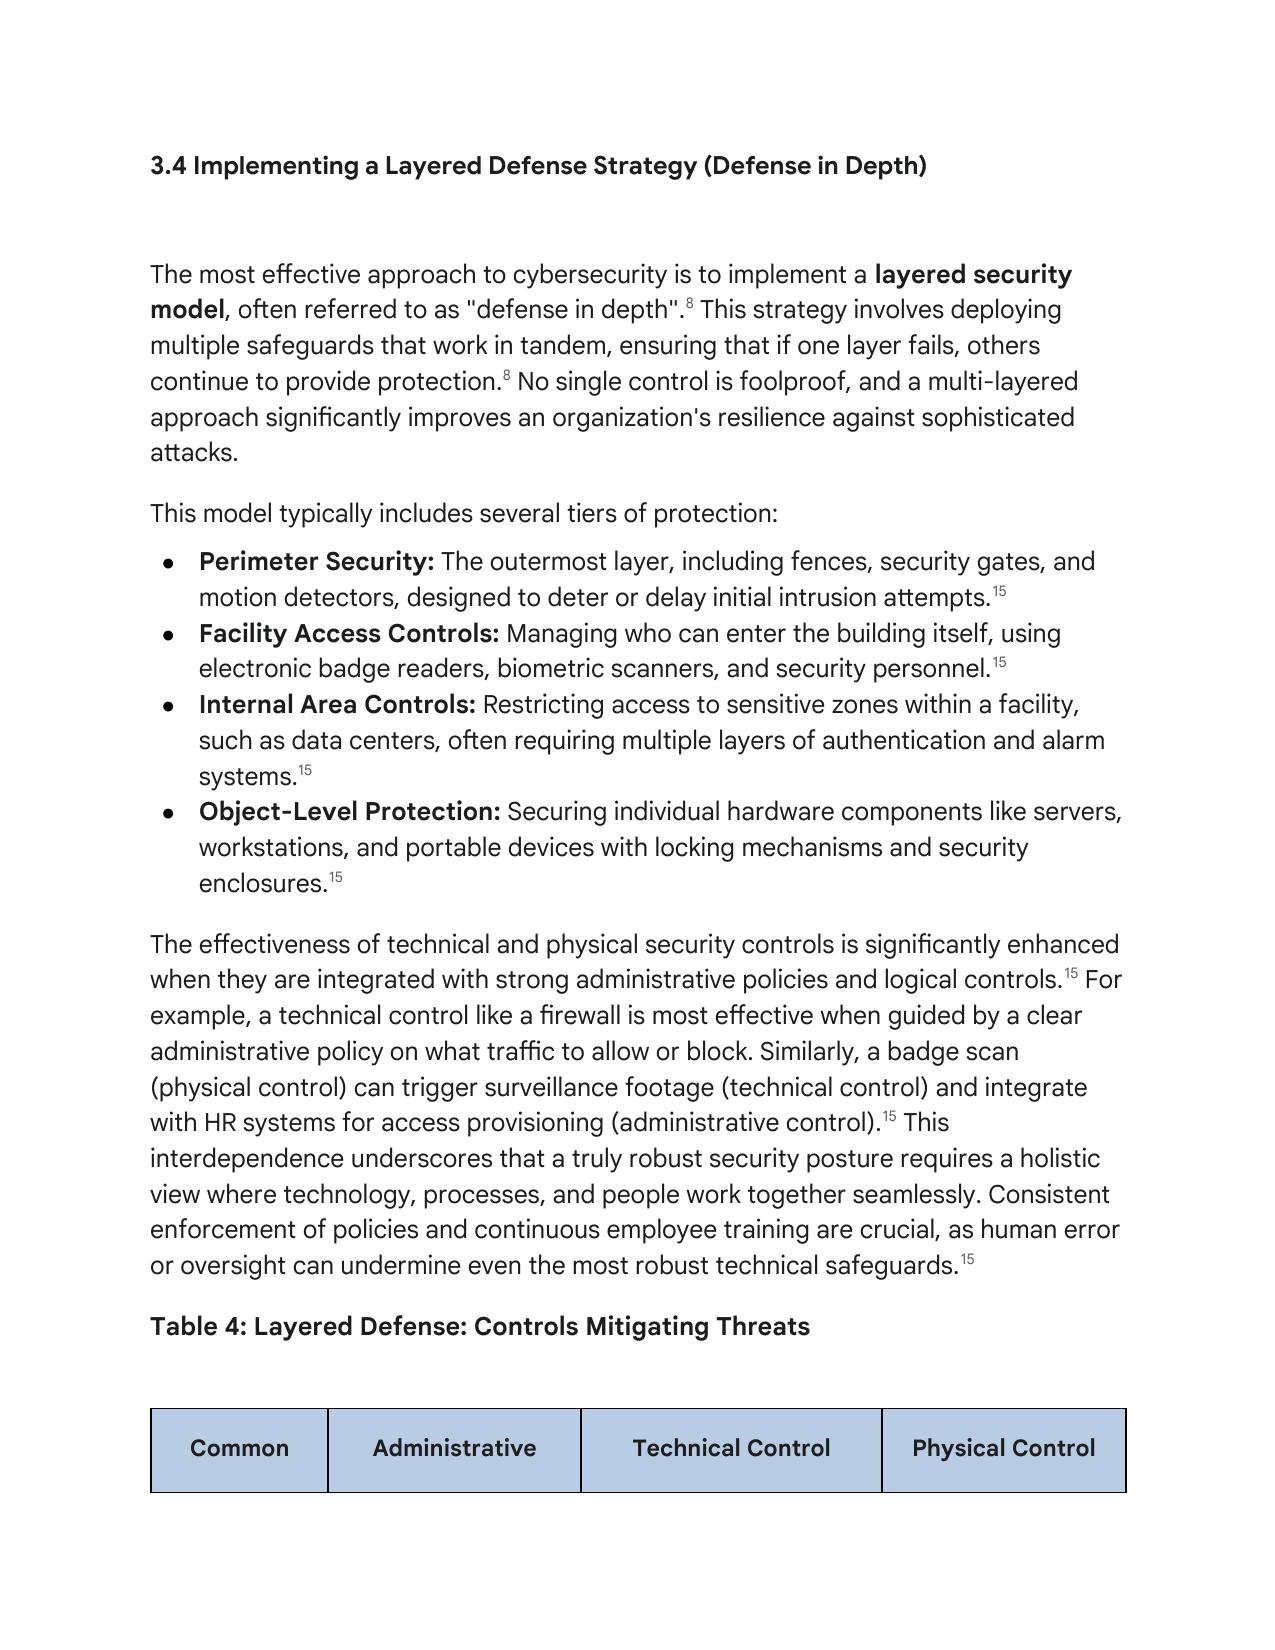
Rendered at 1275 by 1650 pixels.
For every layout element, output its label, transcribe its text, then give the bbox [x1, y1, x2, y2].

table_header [152, 1409, 327, 1492]
subtitle 3.4 Implementing a Layered Defense Strategy (Defense in Depth) [150, 150, 1125, 181]
list Perimeter Security: The outermost layer, including fences, security gates, and motion detectors, designed to deter or delay initial intrusion attempts.15 [161, 547, 1125, 614]
text This model typically includes several tiers of protection: [150, 498, 1125, 530]
list Facility Access Controls: Managing who can enter the building itself, using electronic badge readers, biometric scanners, and security personnel.15 [161, 618, 1125, 685]
text The most effective approach to cybersecurity is to implement a layered security model, often referred to as "defense in depth".8 This strategy involves deploying multiple safeguards that work in tandem, ensuring that if one layer fails, others continue to provide protection.8 No single control is foolproof, and a multi-layered approach significantly improves an organization's resilience against sophisticated attacks. [150, 259, 1125, 469]
table_header Technical Control [582, 1409, 881, 1492]
table_header Physical Control [883, 1409, 1125, 1492]
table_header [329, 1409, 580, 1492]
text Table 4: Layered Defense: Controls Mitigating Threats [150, 1311, 1125, 1342]
list Internal Area Controls: Restricting access to sensitive zones within a facility, such as data centers, often requiring multiple layers of authentication and alarm systems.15 [161, 689, 1125, 792]
text The effectiveness of technical and physical security controls is significantly enhanced when they are integrated with strong administrative policies and logical controls.15 For example, a technical control like a firewall is most effective when guided by a clear administrative policy on what traffic to allow or block. Similarly, a badge scan (physical control) can trigger surveillance footage (technical control) and integrate with HR systems for access provisioning (administrative control).15 This interdependence underscores that a truly robust security posture requires a holistic view where technology, processes, and people work together seamlessly. Consistent enforcement of policies and continuous employee training are crucial, as human error or oversight can undermine even the most robust technical safeguards.15 [150, 929, 1125, 1282]
list Object-Level Protection: Securing individual hardware components like servers, workstations, and portable devices with locking mechanisms and security enclosures.15 [161, 797, 1125, 899]
